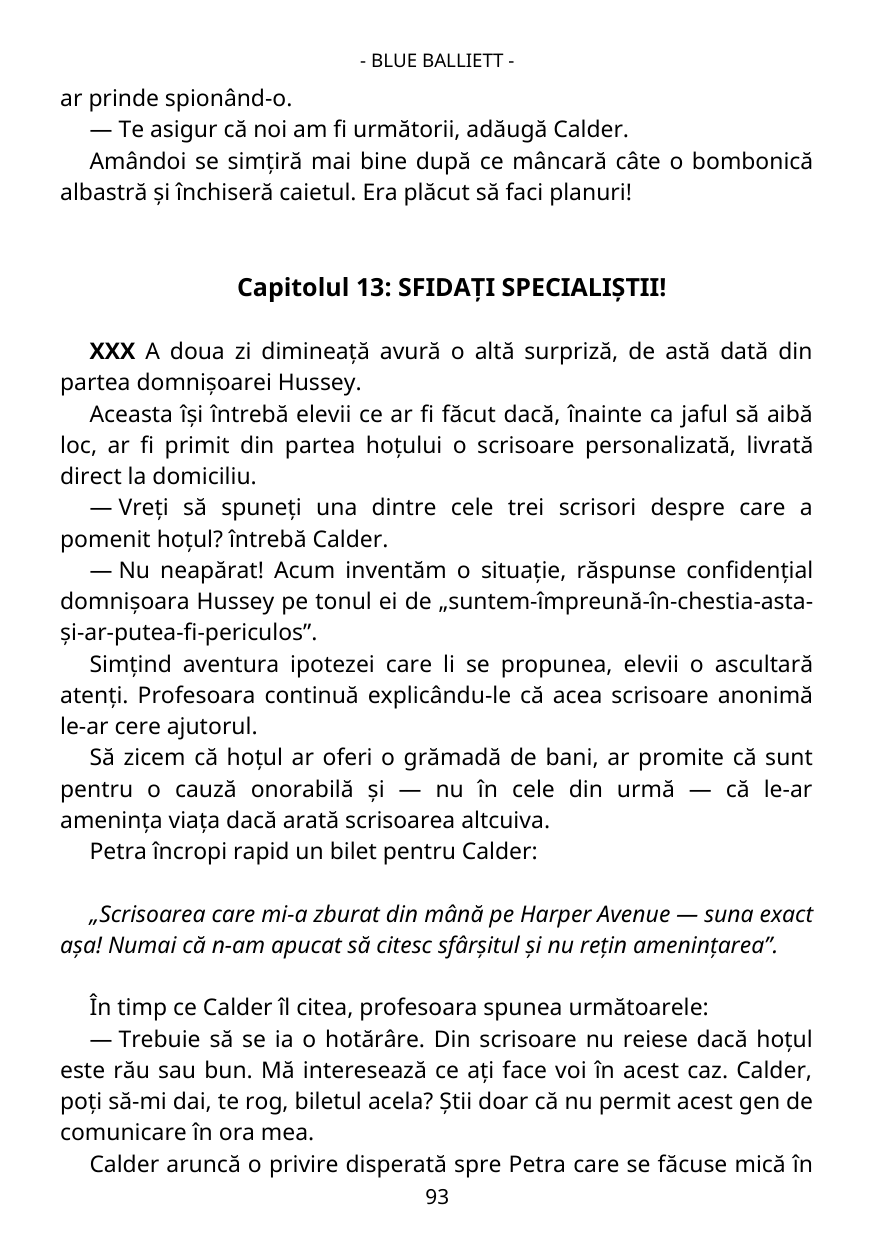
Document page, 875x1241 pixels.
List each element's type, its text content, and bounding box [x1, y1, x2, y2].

text În timp ce Calder îl citea, profesoara spunea următoarele: [60, 991, 814, 1022]
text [60, 1147, 814, 1179]
text Să zicem că hoţul ar oferi o grămadă de bani, ar promite că sunt pentru o cauză onorabilă şi — nu în cele din urmă — că le-ar ameninţa viaţa dacă arată scrisoarea altcuiva. [60, 741, 814, 835]
text Amândoi se simţiră mai bine după ce mâncară câte o bombonică albastră şi închiseră caietul. Era plăcut să faci planuri! [60, 145, 814, 207]
text Capitolul 13: SFIDAŢI SPECIALIŞTII! [60, 270, 814, 304]
text Aceasta îşi întrebă elevii ce ar fi făcut dacă, înainte ca jaful să aibă loc, ar fi primit din partea hoţului o scrisoare personalizată, livrată direct la domiciliu. [60, 397, 814, 491]
text XXX A doua zi dimineaţă avură o altă surpriză, de astă dată din partea domnişoarei Hussey. [60, 335, 814, 397]
text — Nu neapărat! Acum inventăm o situaţie, răspunse confidenţial domnişoara Hussey pe tonul ei de „suntem-împreună-în-chestia-asta-şi-ar-putea-fi-periculos”. [60, 554, 814, 647]
text — Te asigur că noi am fi următorii, adăugă Calder. [60, 113, 814, 145]
text — Trebuie să se ia o hotărâre. Din scrisoare nu reiese dacă hoţul este rău sau bun. Mă interesează ce aţi face voi în acest caz. Calder, poţi să-mi dai, te rog, biletul acela? Ştii doar că nu permit acest gen de comunicare în ora mea. [60, 1022, 814, 1147]
text Petra încropi rapid un bilet pentru Calder: [60, 835, 814, 866]
text Simţind aventura ipotezei care li se propunea, elevii o ascultară atenţi. Profesoara continuă explicându-le că acea scrisoare anonimă le-ar cere ajutorul. [60, 647, 814, 741]
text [60, 82, 814, 113]
text „Scrisoarea care mi-a zburat din mână pe Harper Avenue — suna exact aşa! Numai că n-am apucat să citesc sfârşitul şi nu reţin ameninţarea”. [60, 897, 814, 960]
text — Vreţi să spuneţi una dintre cele trei scrisori despre care a pomenit hoţul? întrebă Calder. [60, 491, 814, 554]
